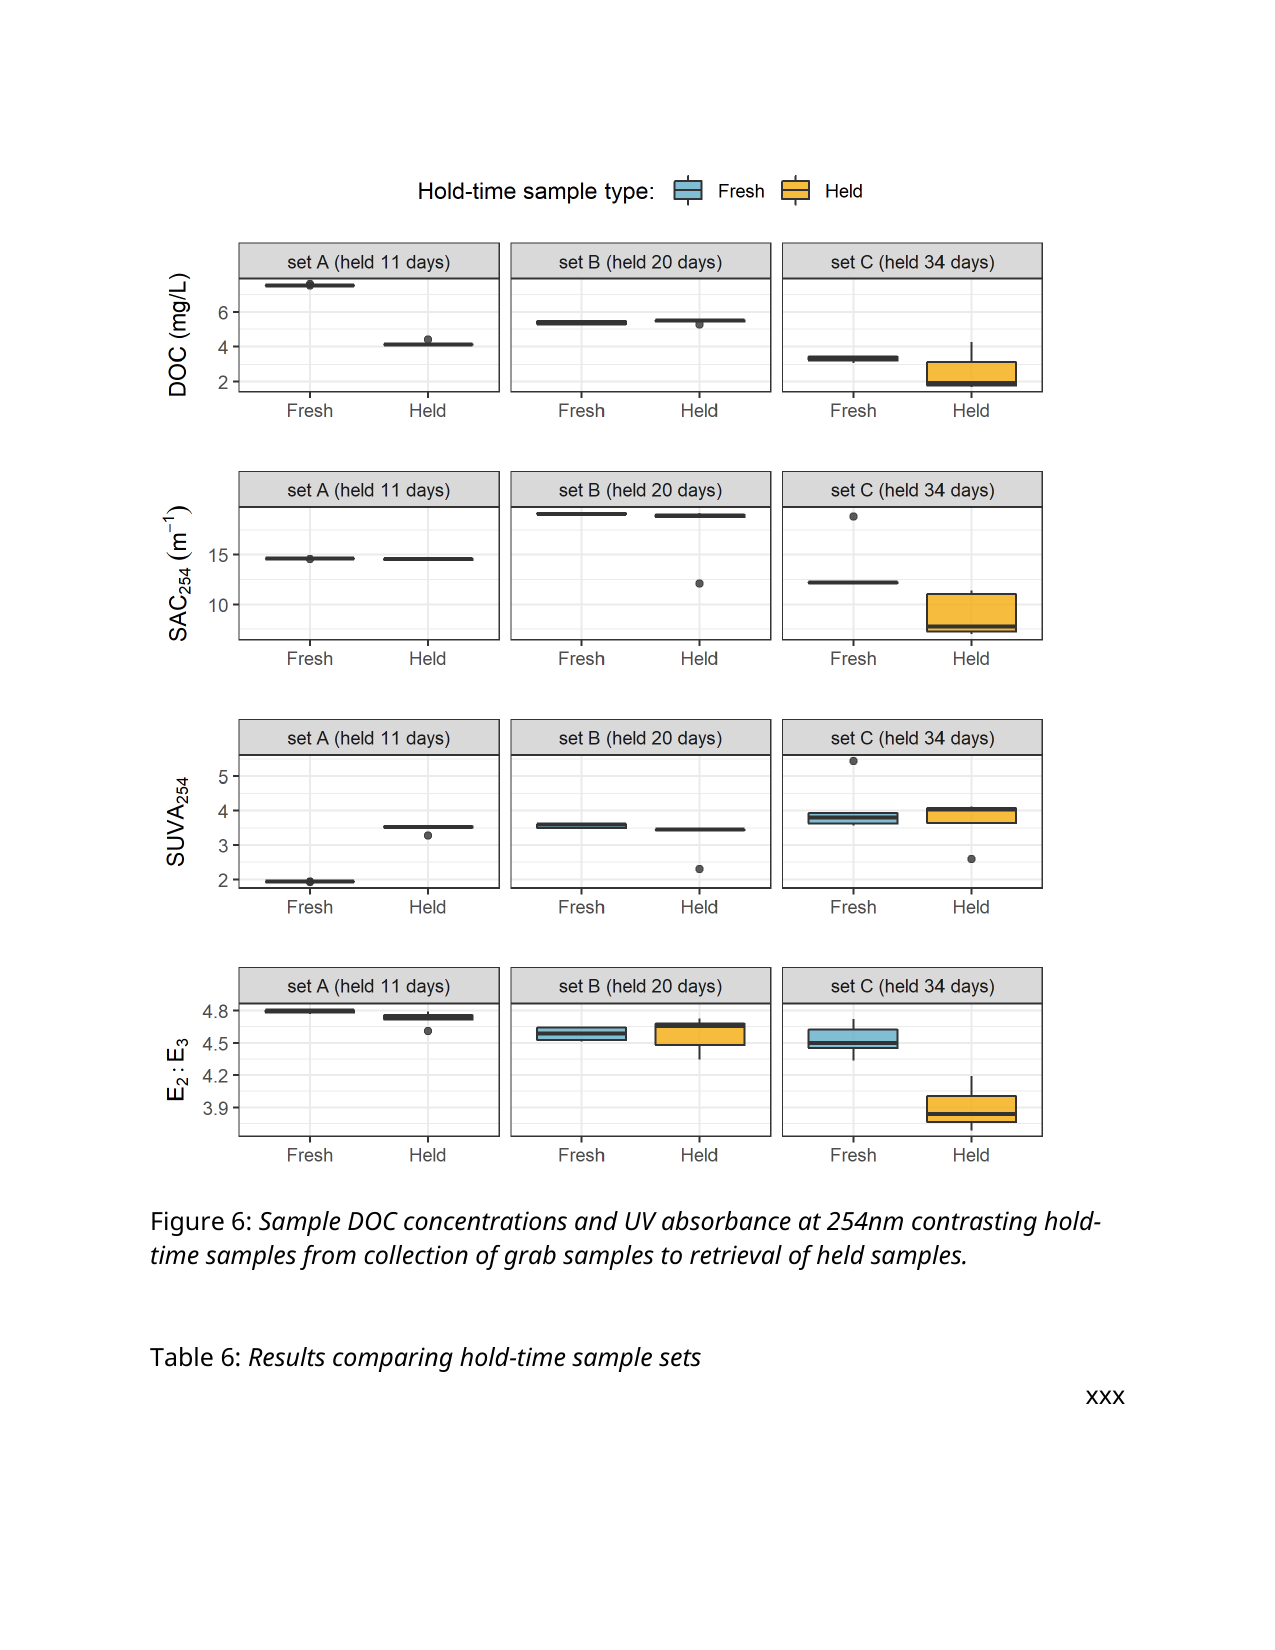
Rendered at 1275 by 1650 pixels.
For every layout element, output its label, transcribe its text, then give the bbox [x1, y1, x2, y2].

text Figure 6: Sample DOC concentrations and UV absorbance at 254nm contrasting hold-time samples from collection of grab samples to retrieval of held samples. [150, 1203, 1125, 1272]
picture [150, 150, 1053, 1204]
text Table 6: Results comparing hold-time sample sets [150, 1340, 1125, 1374]
